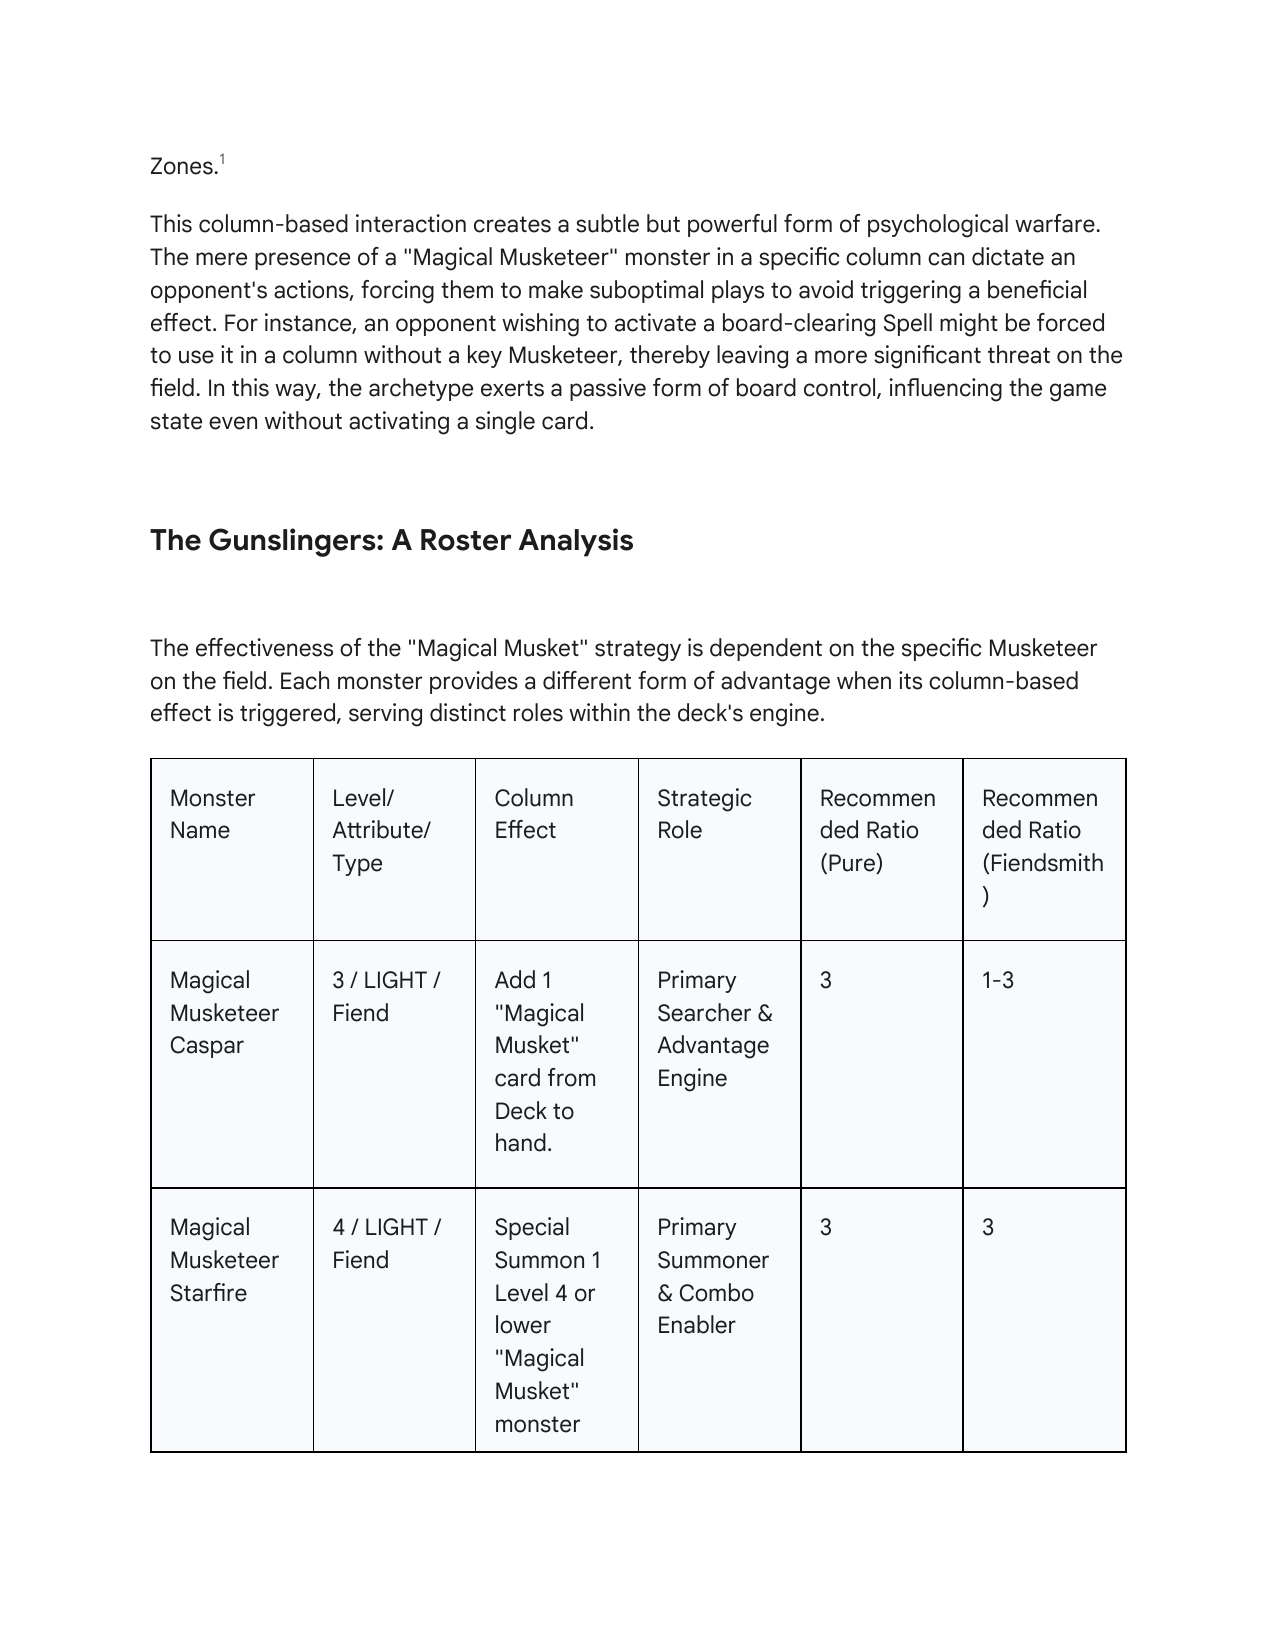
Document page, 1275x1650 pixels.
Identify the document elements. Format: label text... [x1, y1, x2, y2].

table_header Monster Name [152, 759, 313, 939]
table_cell 1-3 [964, 941, 1125, 1187]
table_cell 3 [802, 1189, 962, 1451]
text This column-based interaction creates a subtle but powerful form of psychological warfare. The mere presence of a "Magical Musketeer" monster in a specific column can dictate an opponent's actions, forcing them to make suboptimal plays to avoid triggering a beneficial effect. For instance, an opponent wishing to activate a board-clearing Spell might be forced to use it in a column without a key Musketeer, thereby leaving a more significant threat on the field. In this way, the archetype exerts a passive form of board control, influencing the game state even without activating a single card. [150, 211, 1125, 436]
table_header Strategic Role [639, 759, 800, 939]
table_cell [476, 1189, 638, 1451]
table_cell 4 / LIGHT / Fiend [314, 1189, 475, 1451]
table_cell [639, 1189, 800, 1451]
table_header Recommended Ratio (Fiendsmith) [964, 759, 1125, 939]
subtitle The Gunslingers: A Roster Analysis [150, 522, 1125, 559]
text The effectiveness of the "Magical Musket" strategy is dependent on the specific Musketeer on the field. Each monster provides a different form of advantage when its column-based effect is triggered, serving distinct roles within the deck's engine. [150, 634, 1125, 728]
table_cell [152, 1189, 313, 1451]
table_header Level/Attribute/Type [314, 759, 475, 939]
table_header Recommended Ratio (Pure) [802, 759, 962, 939]
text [150, 150, 1125, 181]
table_cell 3 / LIGHT / Fiend [314, 941, 475, 1187]
table_cell 3 [964, 1189, 1125, 1451]
table_cell Magical Musketeer Caspar [152, 941, 313, 1187]
table_header Column Effect [476, 759, 638, 939]
table_cell Add 1 "Magical Musket" card from Deck to hand. [476, 941, 638, 1187]
table_cell Primary Searcher & Advantage Engine [639, 941, 800, 1187]
table_cell 3 [802, 941, 962, 1187]
